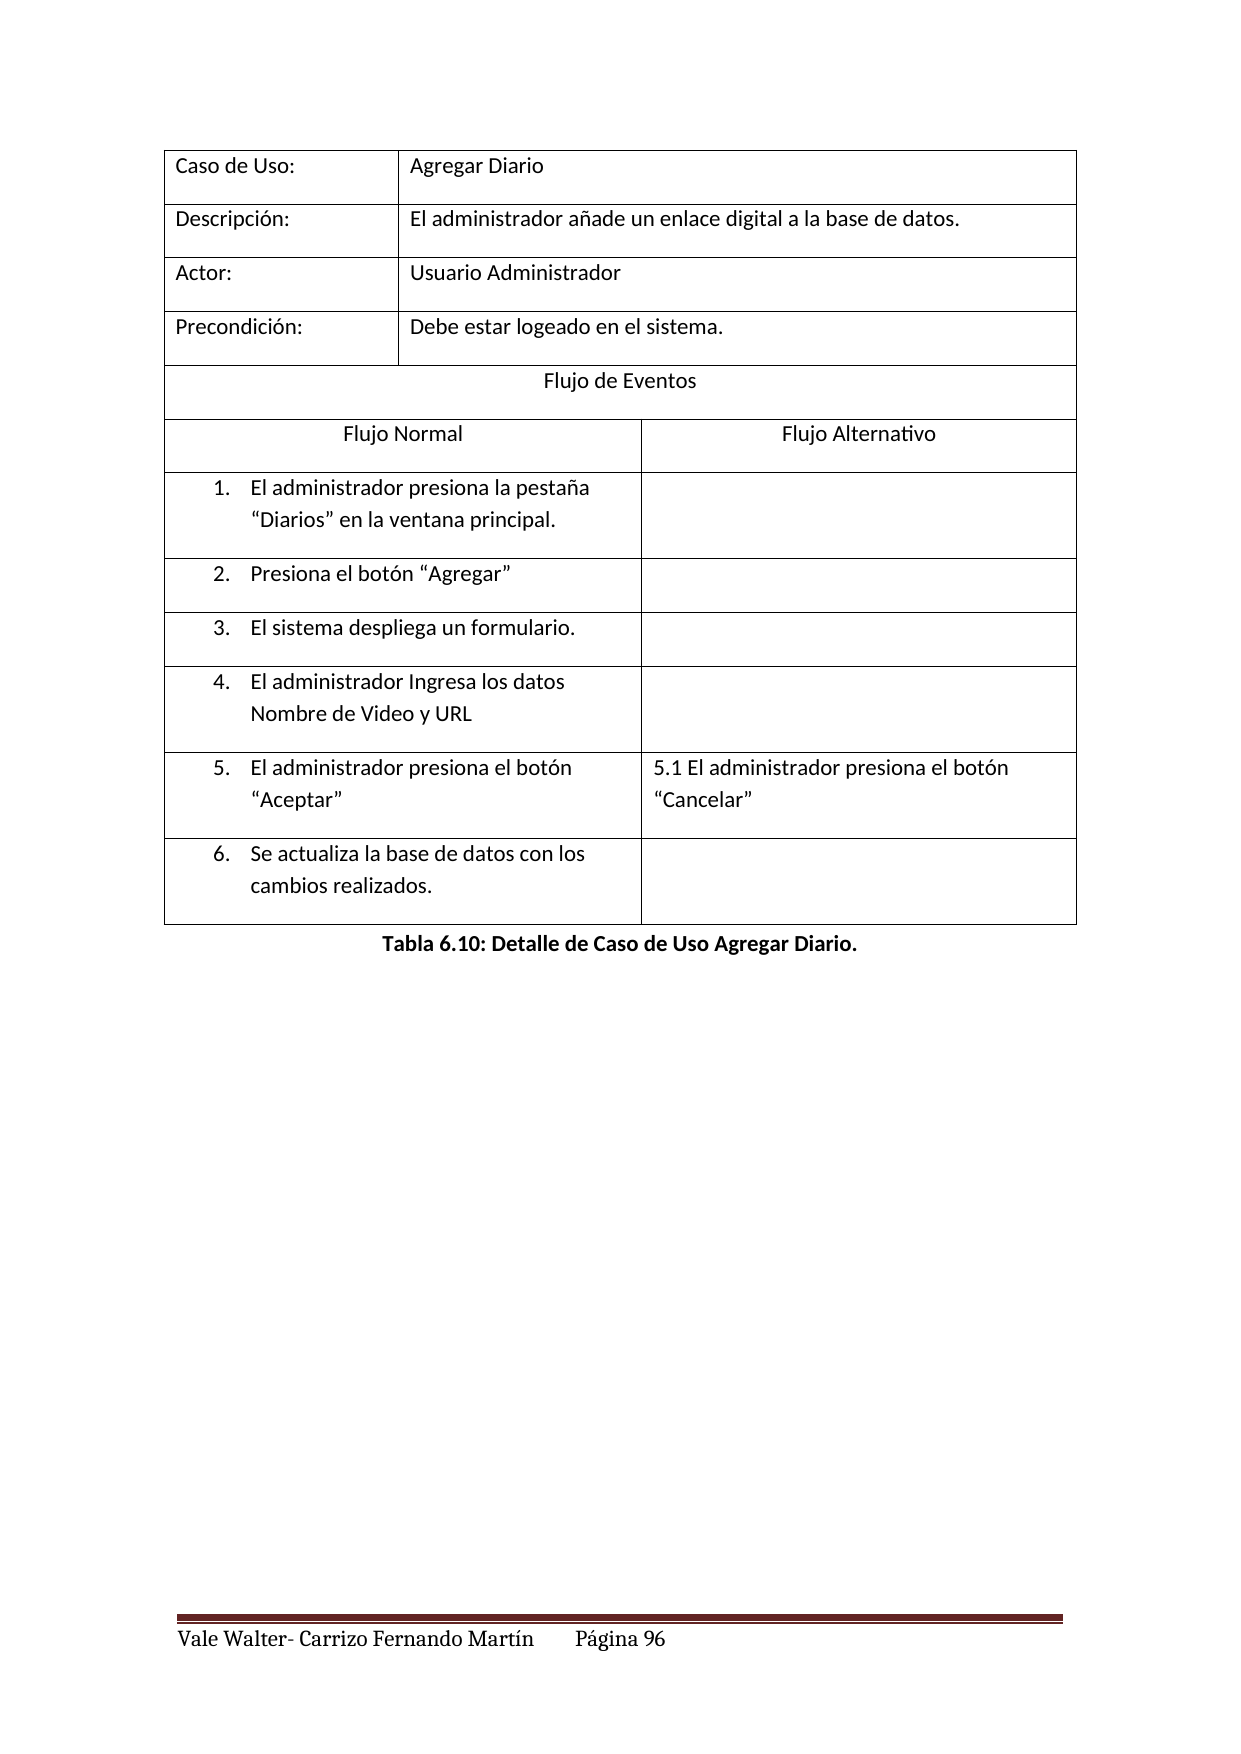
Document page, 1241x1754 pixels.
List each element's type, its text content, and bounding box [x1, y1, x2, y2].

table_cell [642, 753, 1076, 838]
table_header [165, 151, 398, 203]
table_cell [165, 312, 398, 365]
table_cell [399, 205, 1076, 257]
text Tabla 6.10: Detalle de Caso de Uso Agregar Diario. [177, 925, 1063, 957]
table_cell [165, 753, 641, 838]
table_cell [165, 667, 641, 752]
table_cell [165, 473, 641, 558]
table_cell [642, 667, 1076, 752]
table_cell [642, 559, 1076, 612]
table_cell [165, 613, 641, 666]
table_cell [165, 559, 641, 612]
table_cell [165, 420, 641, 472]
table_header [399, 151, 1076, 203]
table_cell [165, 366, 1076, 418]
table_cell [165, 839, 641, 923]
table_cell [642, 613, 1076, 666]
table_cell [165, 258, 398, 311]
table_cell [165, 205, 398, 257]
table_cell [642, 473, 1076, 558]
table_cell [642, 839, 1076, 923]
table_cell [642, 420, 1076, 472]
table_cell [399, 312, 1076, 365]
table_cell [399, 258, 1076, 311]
